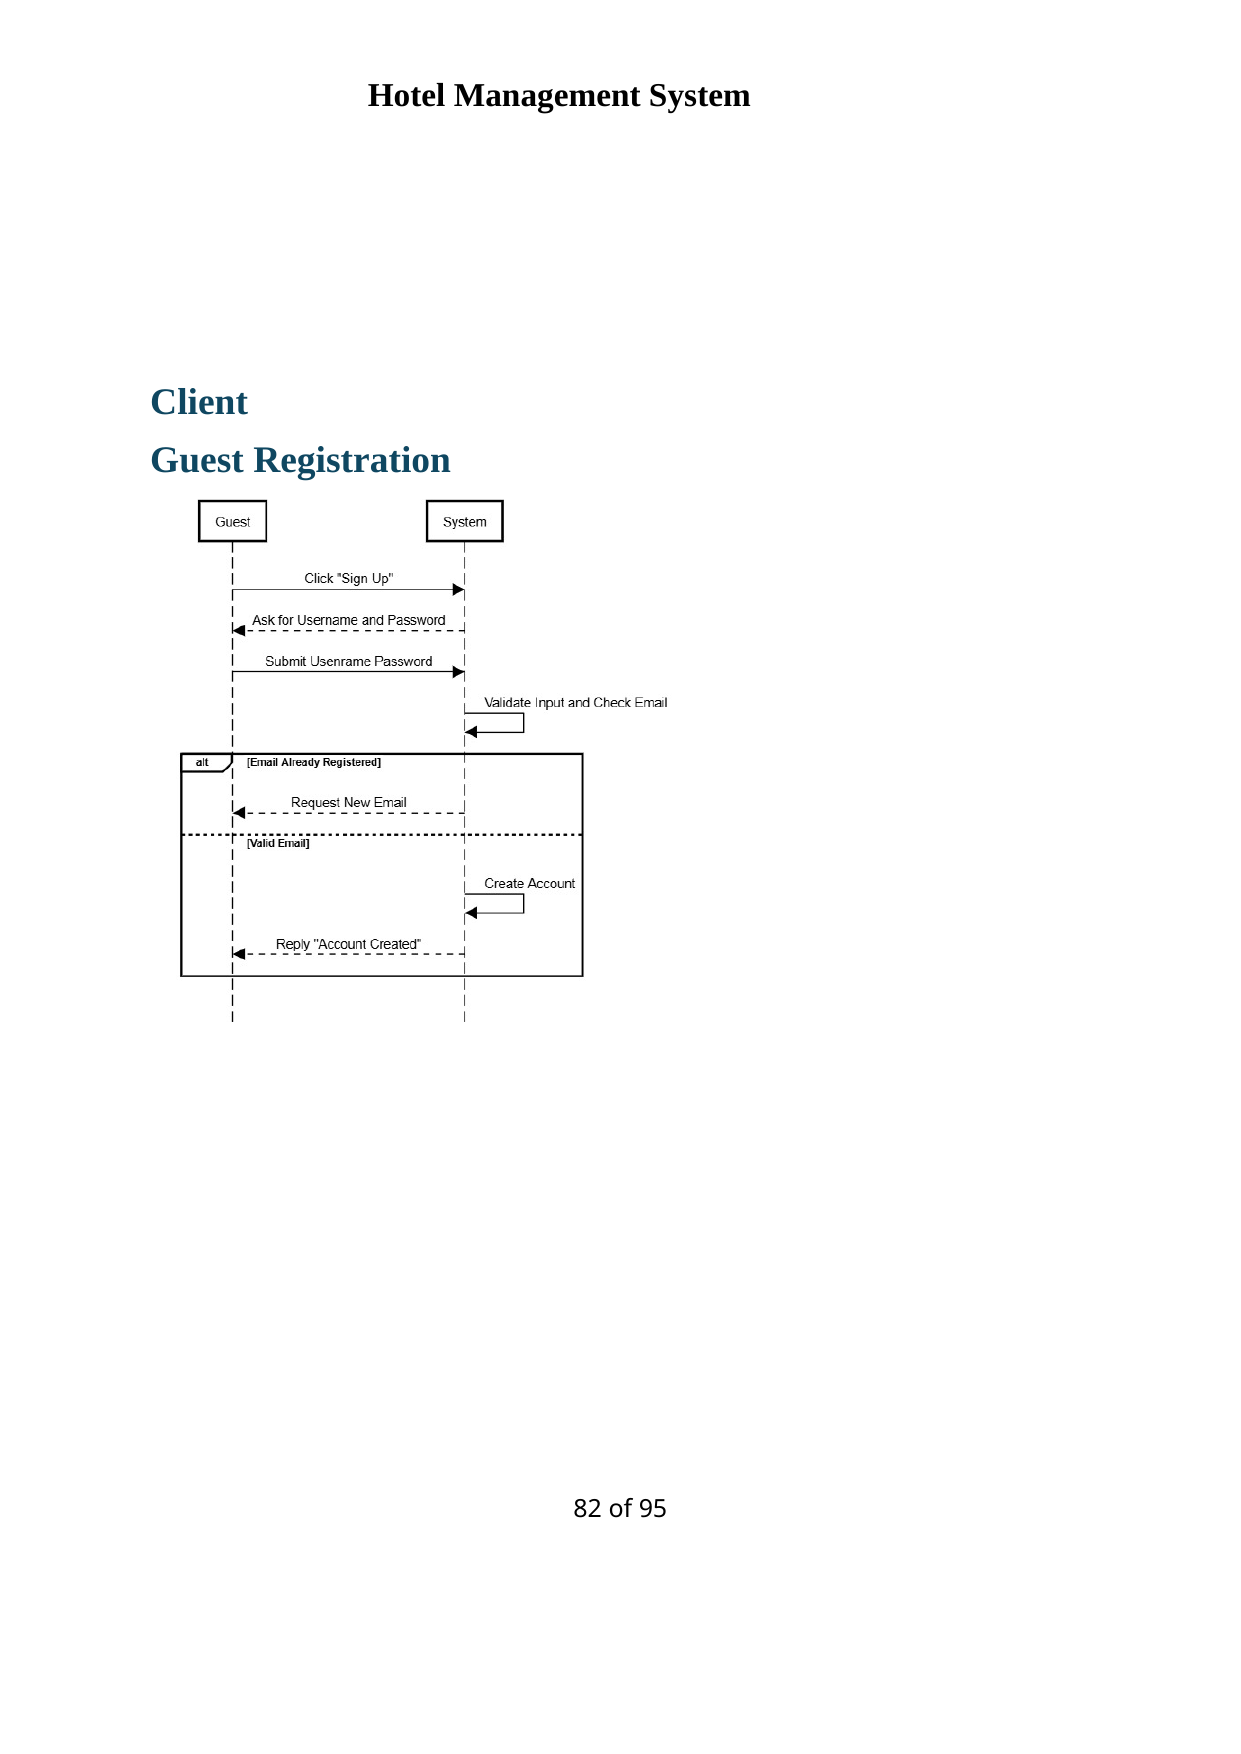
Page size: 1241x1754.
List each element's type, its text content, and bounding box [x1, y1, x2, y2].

subtitle Guest Registration [150, 438, 1090, 481]
subtitle Client [150, 379, 1090, 423]
